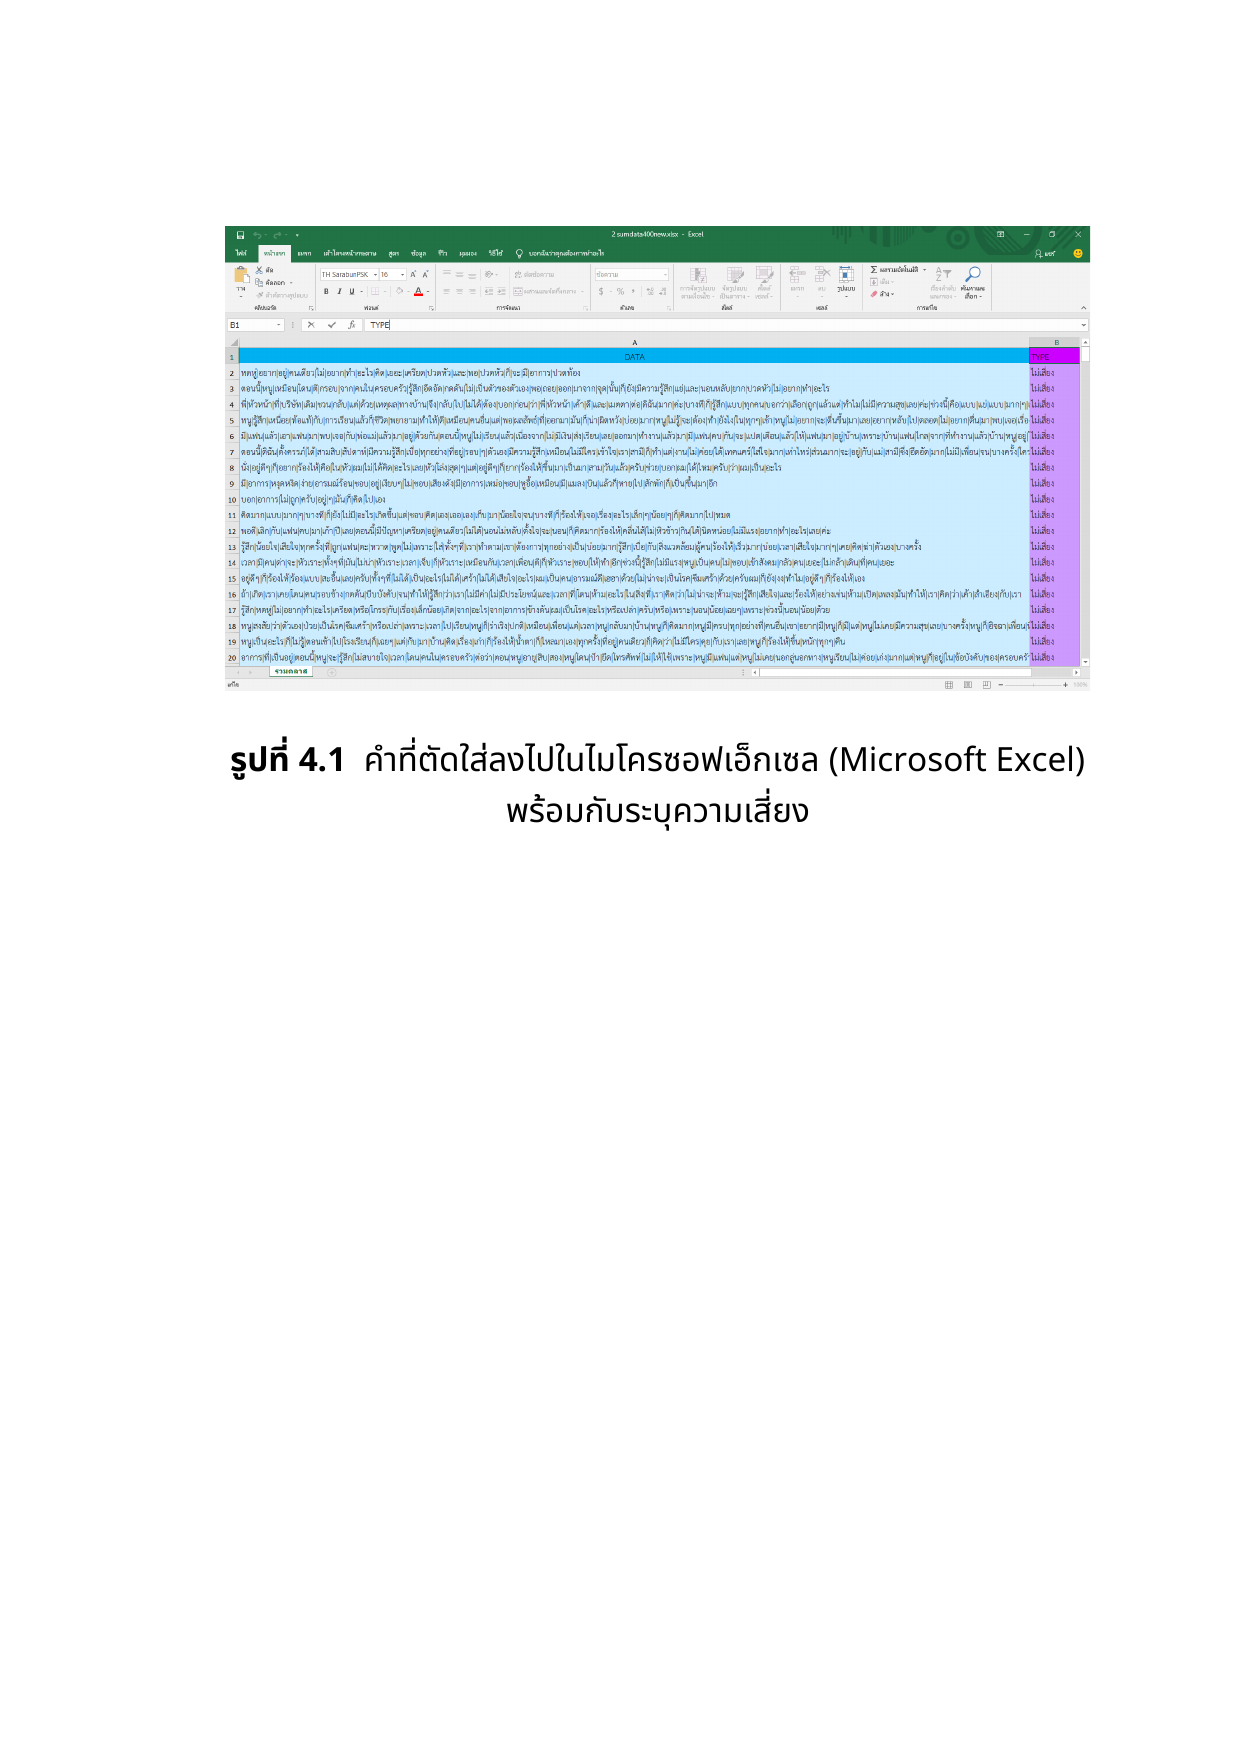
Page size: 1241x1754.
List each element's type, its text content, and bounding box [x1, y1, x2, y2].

picture [225, 226, 1091, 691]
text รูปที่ 4.1 คำที่ตัดใส่ลงไปในไมโครซอฟเอ็กเซล (Microsoft Excel) พร้อมกับระบุความเสี่ยง [225, 736, 1090, 837]
